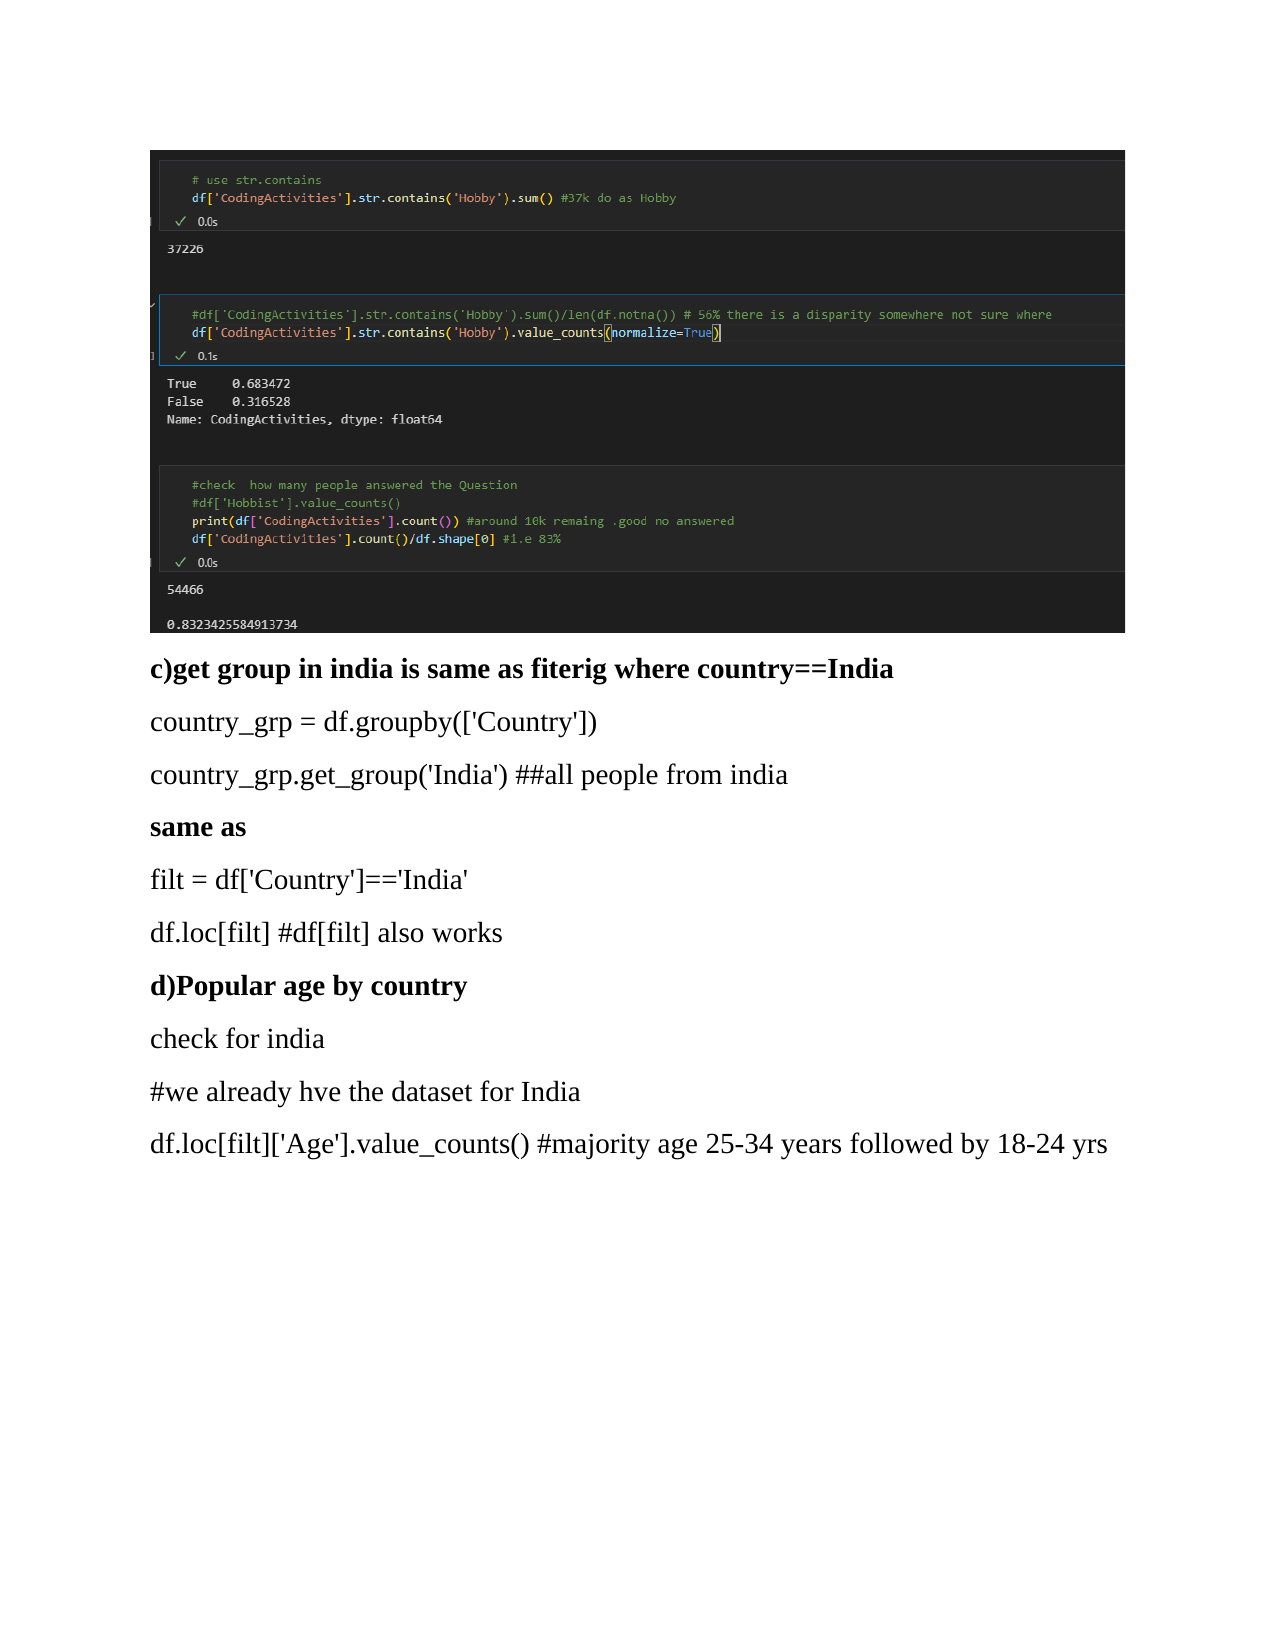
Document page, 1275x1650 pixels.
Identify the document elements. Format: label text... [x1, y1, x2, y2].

text same as [150, 809, 1125, 843]
text country_grp.get_group('India') ##all people from india [150, 757, 1125, 790]
text #we already hve the dataset for India [150, 1074, 1125, 1107]
text df.loc[filt] #df[filt] also works [150, 915, 1125, 949]
text c)get group in india is same as fiterig where country==India [150, 651, 1125, 685]
text df.loc[filt]['Age'].value_counts() #majority age 25-34 years followed by 18-24 yrs [150, 1126, 1125, 1160]
text country_grp = df.groupby(['Country']) [150, 704, 1125, 737]
text filt = df['Country']=='India' [150, 862, 1125, 896]
picture [150, 150, 1125, 633]
text check for india [150, 1021, 1125, 1054]
text d)Popular age by country [150, 968, 1125, 1002]
